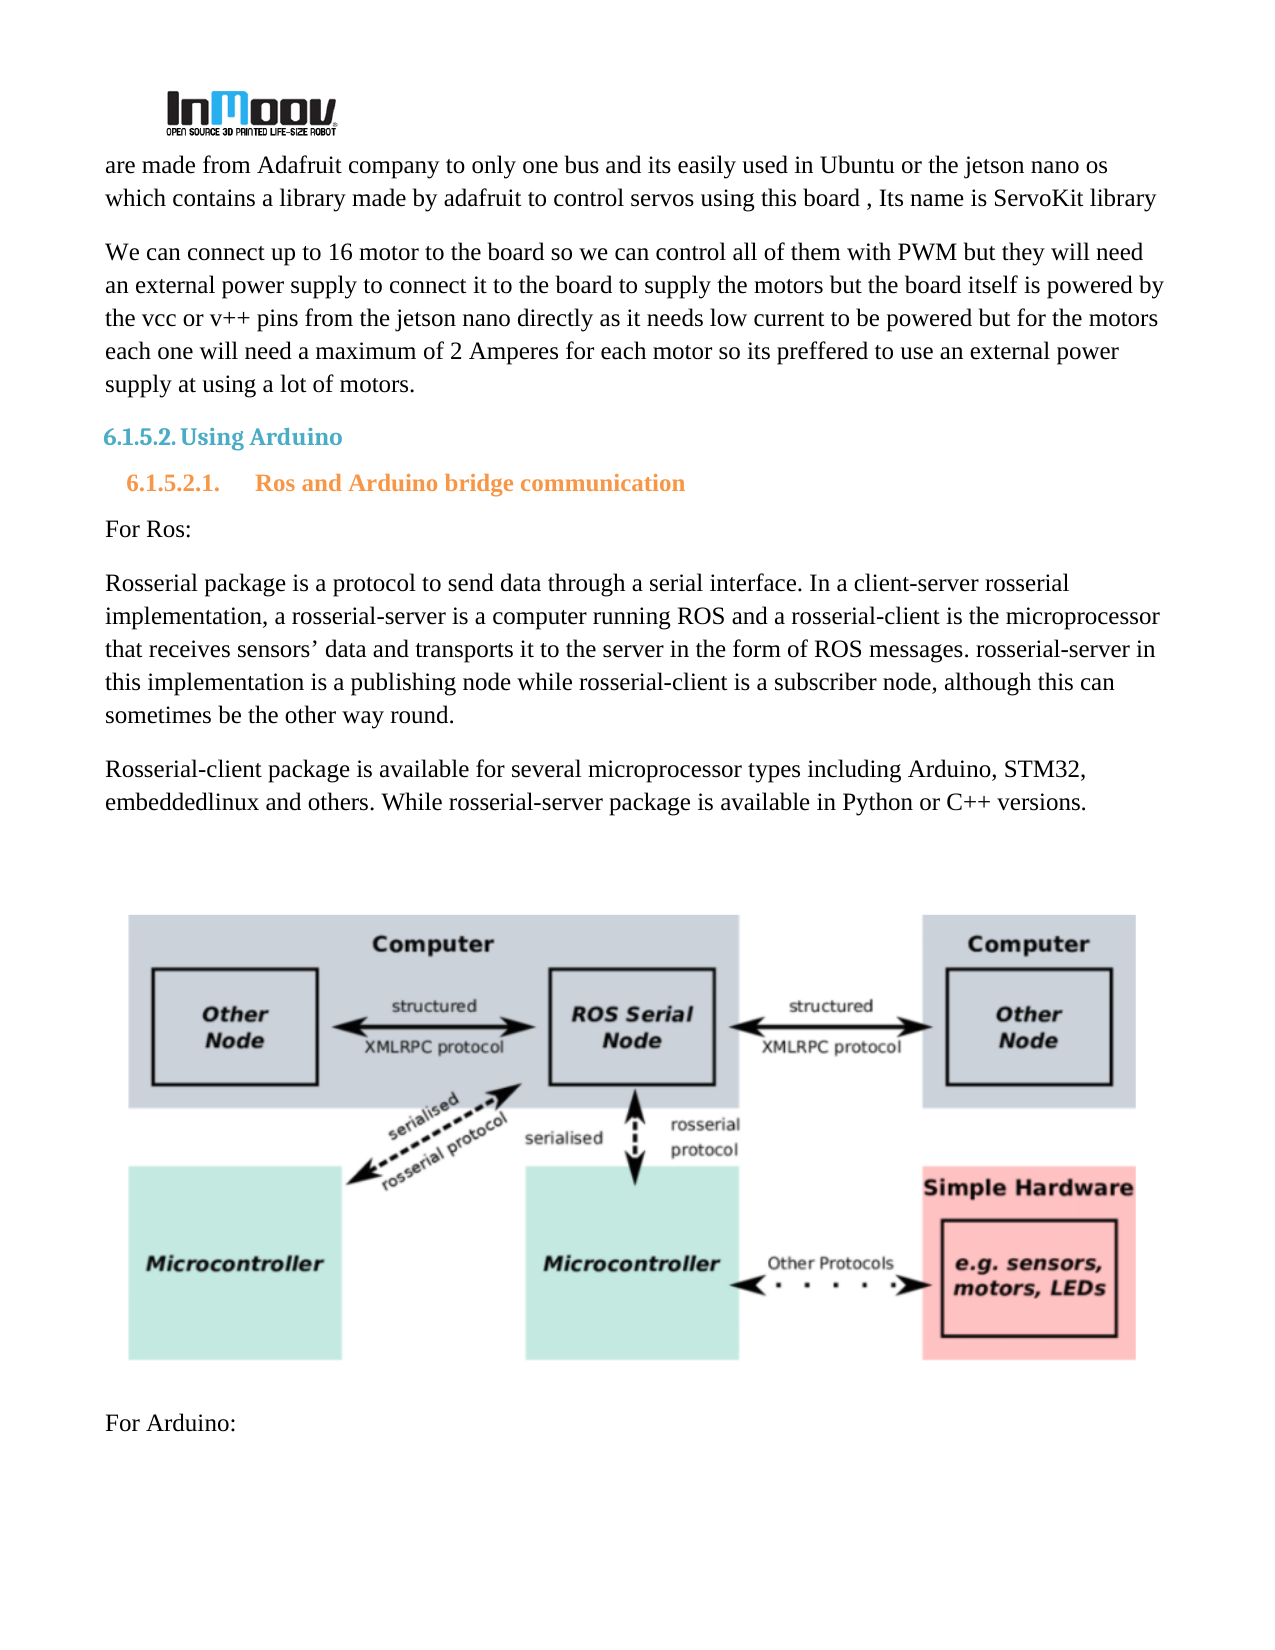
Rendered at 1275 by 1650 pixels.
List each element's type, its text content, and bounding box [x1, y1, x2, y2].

picture [161, 75, 348, 146]
subtitle Ros and Arduino bridge communication [126, 468, 1170, 497]
text For Ros: [105, 514, 1170, 543]
picture [105, 881, 1169, 1384]
text Rosserial package is a protocol to send data through a serial interface. In a client-server rosserial implementation, a rosserial-server is a computer running ROS and a rosserial-client is the microprocessor that receives sensors’ data and transports it to the server in the form of ROS messages. rosserial-server in this implementation is a publishing node while rosserial-client is a subscriber node, although this can sometimes be the other way round. [105, 568, 1170, 728]
text We can connect up to 16 motor to the board so we can control all of them with PWM but they will need an external power supply to connect it to the board to supply the motors but the board itself is powered by the vcc or v++ pins from the jetson nano directly as it needs low current to be powered but for the motors each one will need a maximum of 2 Amperes for each motor so its preffered to use an external power supply at using a lot of motors. [105, 237, 1170, 398]
subtitle Using Arduino [103, 423, 1170, 452]
text For Arduino: [105, 1408, 1170, 1437]
text Rosserial-client package is available for several microprocessor types including Arduino, STM32, embeddedlinux and others. While rosserial-server package is available in Python or C++ versions. [105, 754, 1170, 815]
